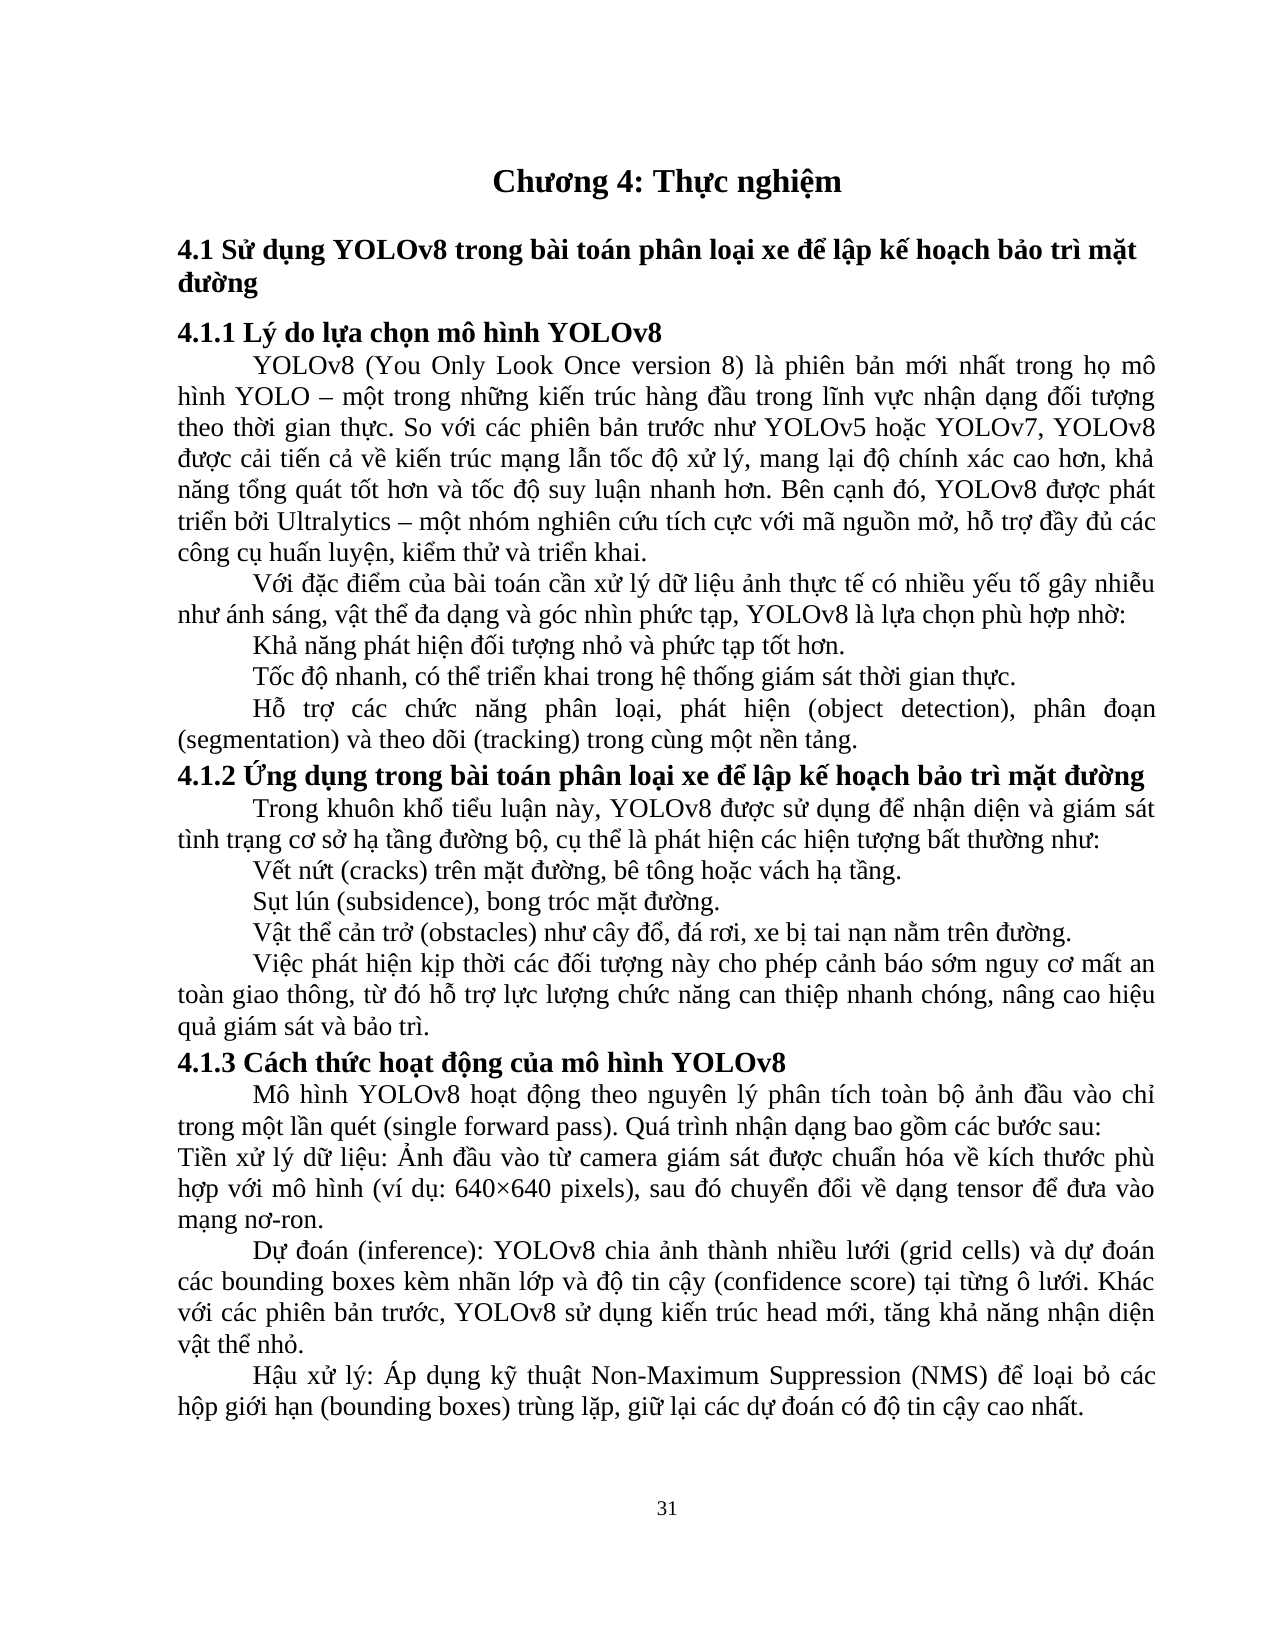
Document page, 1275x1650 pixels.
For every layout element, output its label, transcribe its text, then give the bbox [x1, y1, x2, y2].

text Dự đoán (inference): YOLOv8 chia ảnh thành nhiều lưới (grid cells) và dự đoán các bounding boxes kèm nhãn lớp và độ tin cậy (confidence score) tại từng ô lưới. Khác với các phiên bản trước, YOLOv8 sử dụng kiến trúc head mới, tăng khả năng nhận diện vật thể nhỏ. [177, 1234, 1157, 1359]
text 4.1.2 Ứng dụng trong bài toán phân loại xe để lập kế hoạch bảo trì mặt đường [177, 758, 1157, 792]
text Việc phát hiện kịp thời các đối tượng này cho phép cảnh báo sớm nguy cơ mất an toàn giao thông, từ đó hỗ trợ lực lượng chức năng can thiệp nhanh chóng, nâng cao hiệu quả giám sát và bảo trì. [177, 947, 1157, 1041]
text Vật thể cản trở (obstacles) như cây đổ, đá rơi, xe bị tai nạn nằm trên đường. [177, 916, 1157, 947]
text 4.1 Sử dụng YOLOv8 trong bài toán phân loại xe để lập kế hoạch bảo trì mặt đường [177, 232, 1157, 299]
text Tốc độ nhanh, có thể triển khai trong hệ thống giám sát thời gian thực. [177, 661, 1157, 692]
text Hỗ trợ các chức năng phân loại, phát hiện (object detection), phân đoạn (segmentation) và theo dõi (tracking) trong cùng một nền tảng. [177, 692, 1157, 754]
text Mô hình YOLOv8 hoạt động theo nguyên lý phân tích toàn bộ ảnh đầu vào chỉ trong một lần quét (single forward pass). Quá trình nhận dạng bao gồm các bước sau: [177, 1078, 1157, 1141]
text Sụt lún (subsidence), bong tróc mặt đường. [177, 885, 1157, 916]
text Khả năng phát hiện đối tượng nhỏ và phức tạp tốt hơn. [177, 629, 1157, 661]
text Vết nứt (cracks) trên mặt đường, bê tông hoặc vách hạ tầng. [177, 854, 1157, 885]
text 4.1.3 Cách thức hoạt động của mô hình YOLOv8 [177, 1045, 1157, 1078]
text YOLOv8 (You Only Look Once version 8) là phiên bản mới nhất trong họ mô hình YOLO – một trong những kiến trúc hàng đầu trong lĩnh vực nhận dạng đối tượng theo thời gian thực. So với các phiên bản trước như YOLOv5 hoặc YOLOv7, YOLOv8 được cải tiến cả về kiến trúc mạng lẫn tốc độ xử lý, mang lại độ chính xác cao hơn, khả năng tổng quát tốt hơn và tốc độ suy luận nhanh hơn. Bên cạnh đó, YOLOv8 được phát triển bởi Ultralytics – một nhóm nghiên cứu tích cực với mã nguồn mở, hỗ trợ đầy đủ các công cụ huấn luyện, kiểm thử và triển khai. [177, 349, 1157, 567]
text Với đặc điểm của bài toán cần xử lý dữ liệu ảnh thực tế có nhiều yếu tố gây nhiễu như ánh sáng, vật thể đa dạng và góc nhìn phức tạp, YOLOv8 là lựa chọn phù hợp nhờ: [177, 567, 1157, 629]
text Tiền xử lý dữ liệu: Ảnh đầu vào từ camera giám sát được chuẩn hóa về kích thước phù hợp với mô hình (ví dụ: 640×640 pixels), sau đó chuyển đổi về dạng tensor để đưa vào mạng nơ-ron. [177, 1141, 1157, 1234]
text Hậu xử lý: Áp dụng kỹ thuật Non-Maximum Suppression (NMS) để loại bỏ các hộp giới hạn (bounding boxes) trùng lặp, giữ lại các dự đoán có độ tin cậy cao nhất. [177, 1359, 1157, 1421]
text Trong khuôn khổ tiểu luận này, YOLOv8 được sử dụng để nhận diện và giám sát tình trạng cơ sở hạ tầng đường bộ, cụ thể là phát hiện các hiện tượng bất thường như: [177, 792, 1157, 854]
text 4.1.1 Lý do lựa chọn mô hình YOLOv8 [177, 316, 1157, 349]
text Chương 4: Thực nghiệm [177, 162, 1157, 200]
